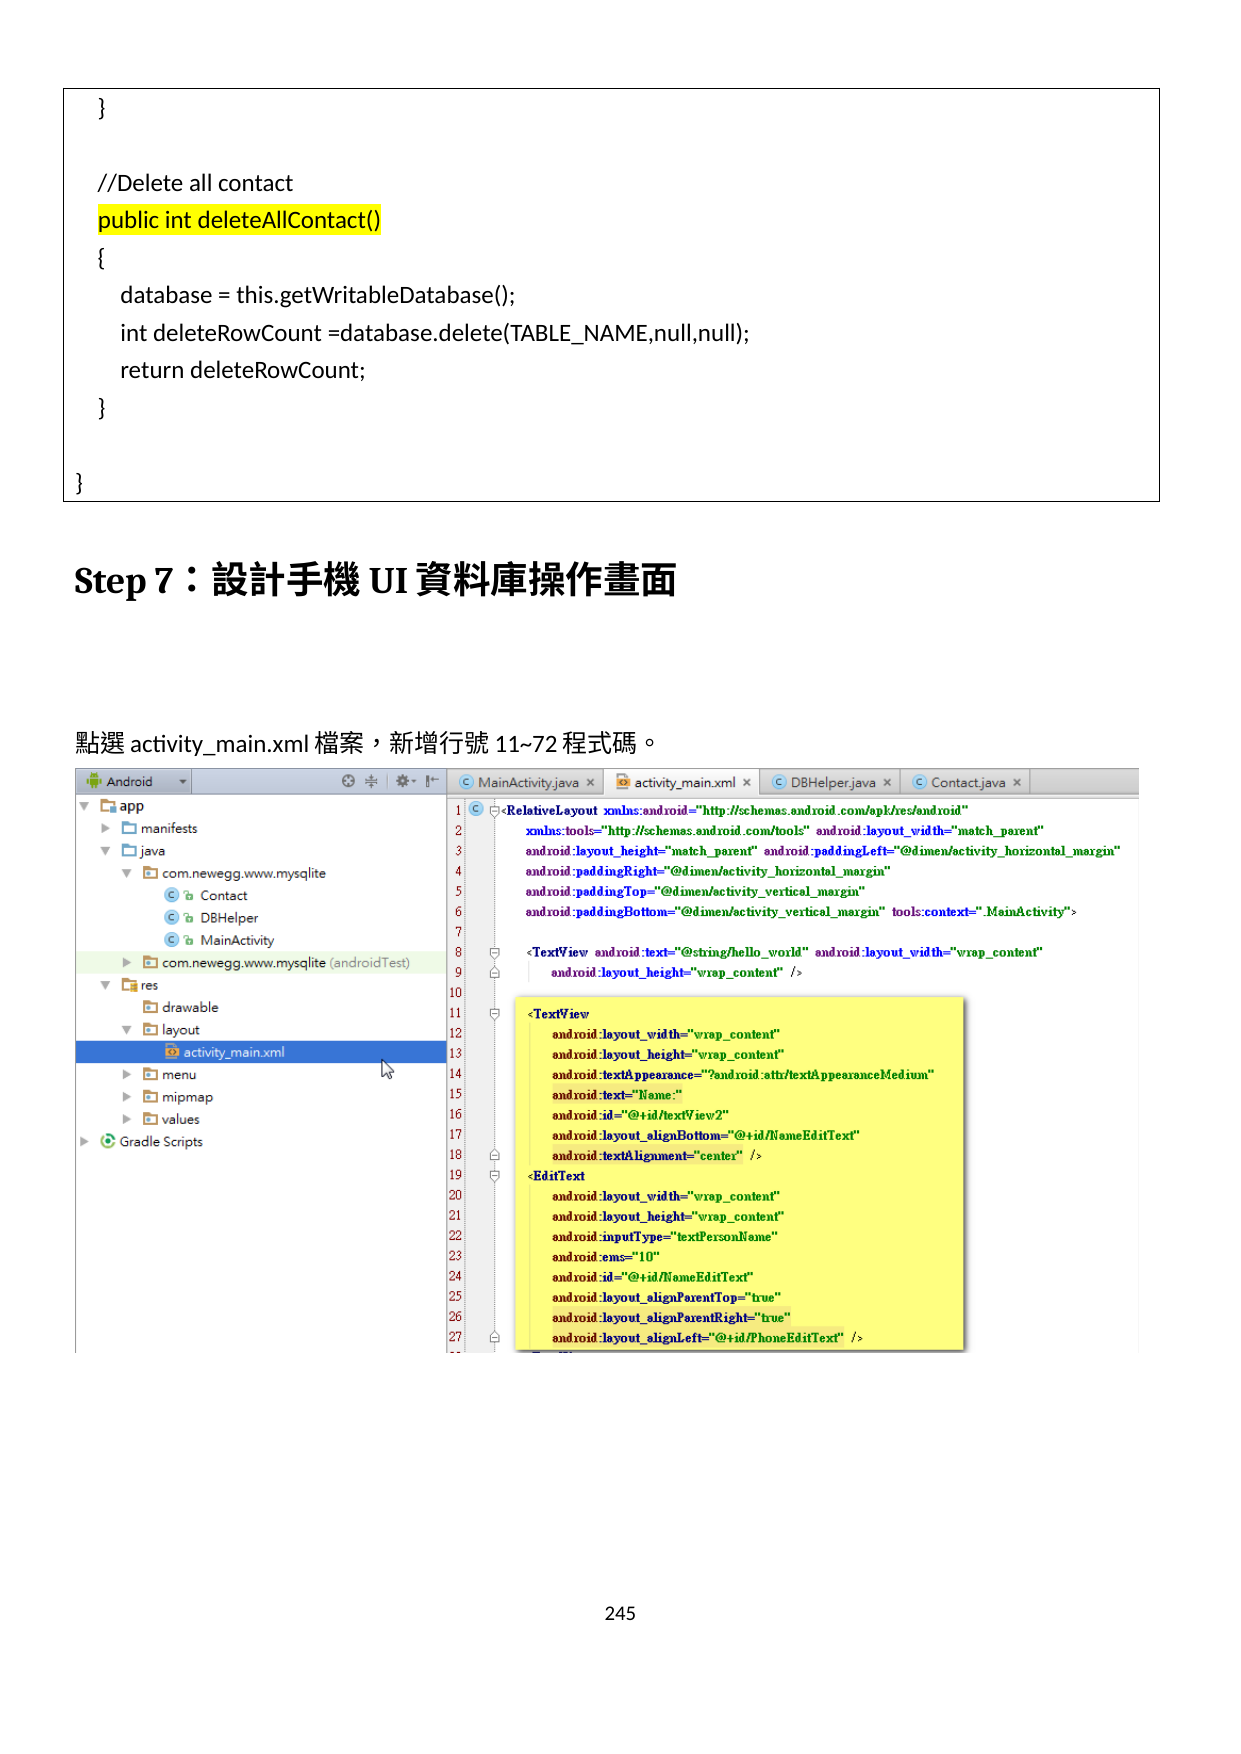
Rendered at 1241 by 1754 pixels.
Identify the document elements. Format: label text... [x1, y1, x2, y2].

subtitle Step 7：設計手機UI資料庫操作畫面 [75, 539, 1165, 614]
picture [75, 768, 1139, 1353]
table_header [64, 89, 1159, 501]
text 點選activity_main.xml檔案，新增行號11~72程式碼。 [75, 723, 1165, 761]
